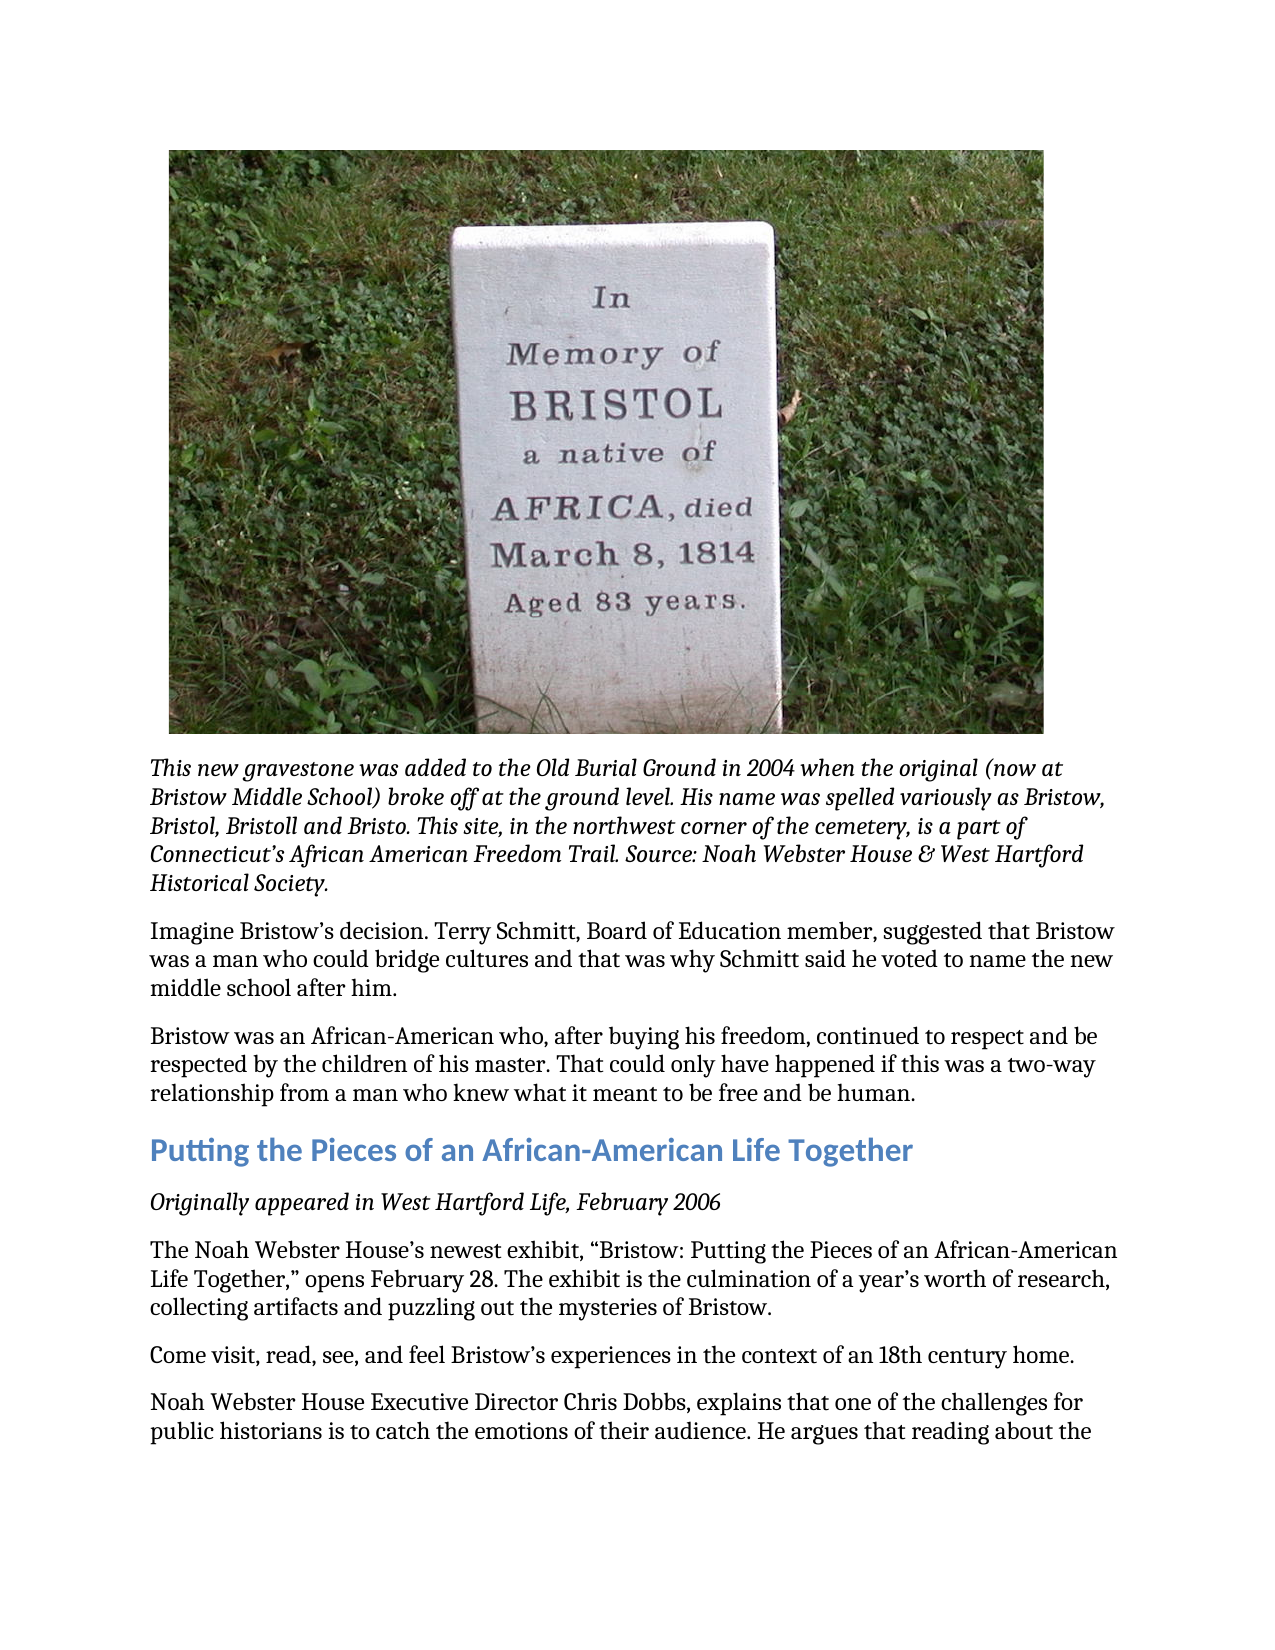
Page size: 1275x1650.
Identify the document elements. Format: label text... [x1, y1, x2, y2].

text Bristow was an African-American who, after buying his freedom, continued to respect and be respected by the children of his master. That could only have happened if this was a two-way relationship from a man who knew what it meant to be free and be human. [150, 1022, 1125, 1108]
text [150, 1388, 1125, 1446]
text Originally appeared in West Hartford Life, February 2006 [150, 1188, 1125, 1217]
text The Noah Webster House’s newest exhibit, “Bristow: Putting the Pieces of an African-American Life Together,” opens February 28. The exhibit is the culmination of a year’s worth of research, collecting artifacts and puzzling out the mysteries of Bristow. [150, 1236, 1125, 1322]
text Imagine Bristow’s decision. Terry Schmitt, Board of Education member, suggested that Bristow was a man who could bridge cultures and that was why Schmitt said he voted to name the new middle school after him. [150, 917, 1125, 1003]
text Come visit, read, see, and feel Bristow’s experiences in the context of an 18th century home. [150, 1341, 1125, 1369]
subtitle Putting the Pieces of an African-American Life Together [150, 1129, 1125, 1169]
picture [168, 150, 1044, 734]
text This new gravestone was added to the Old Burial Ground in 2004 when the original (now at Bristow Middle School) broke off at the ground level. His name was spelled variously as Bristow, Bristol, Bristoll and Bristo. This site, in the northwest corner of the cemetery, is a part of Connecticut’s African American Freedom Trail. Source: Noah Webster House & West Hartford Historical Society. [150, 754, 1125, 898]
